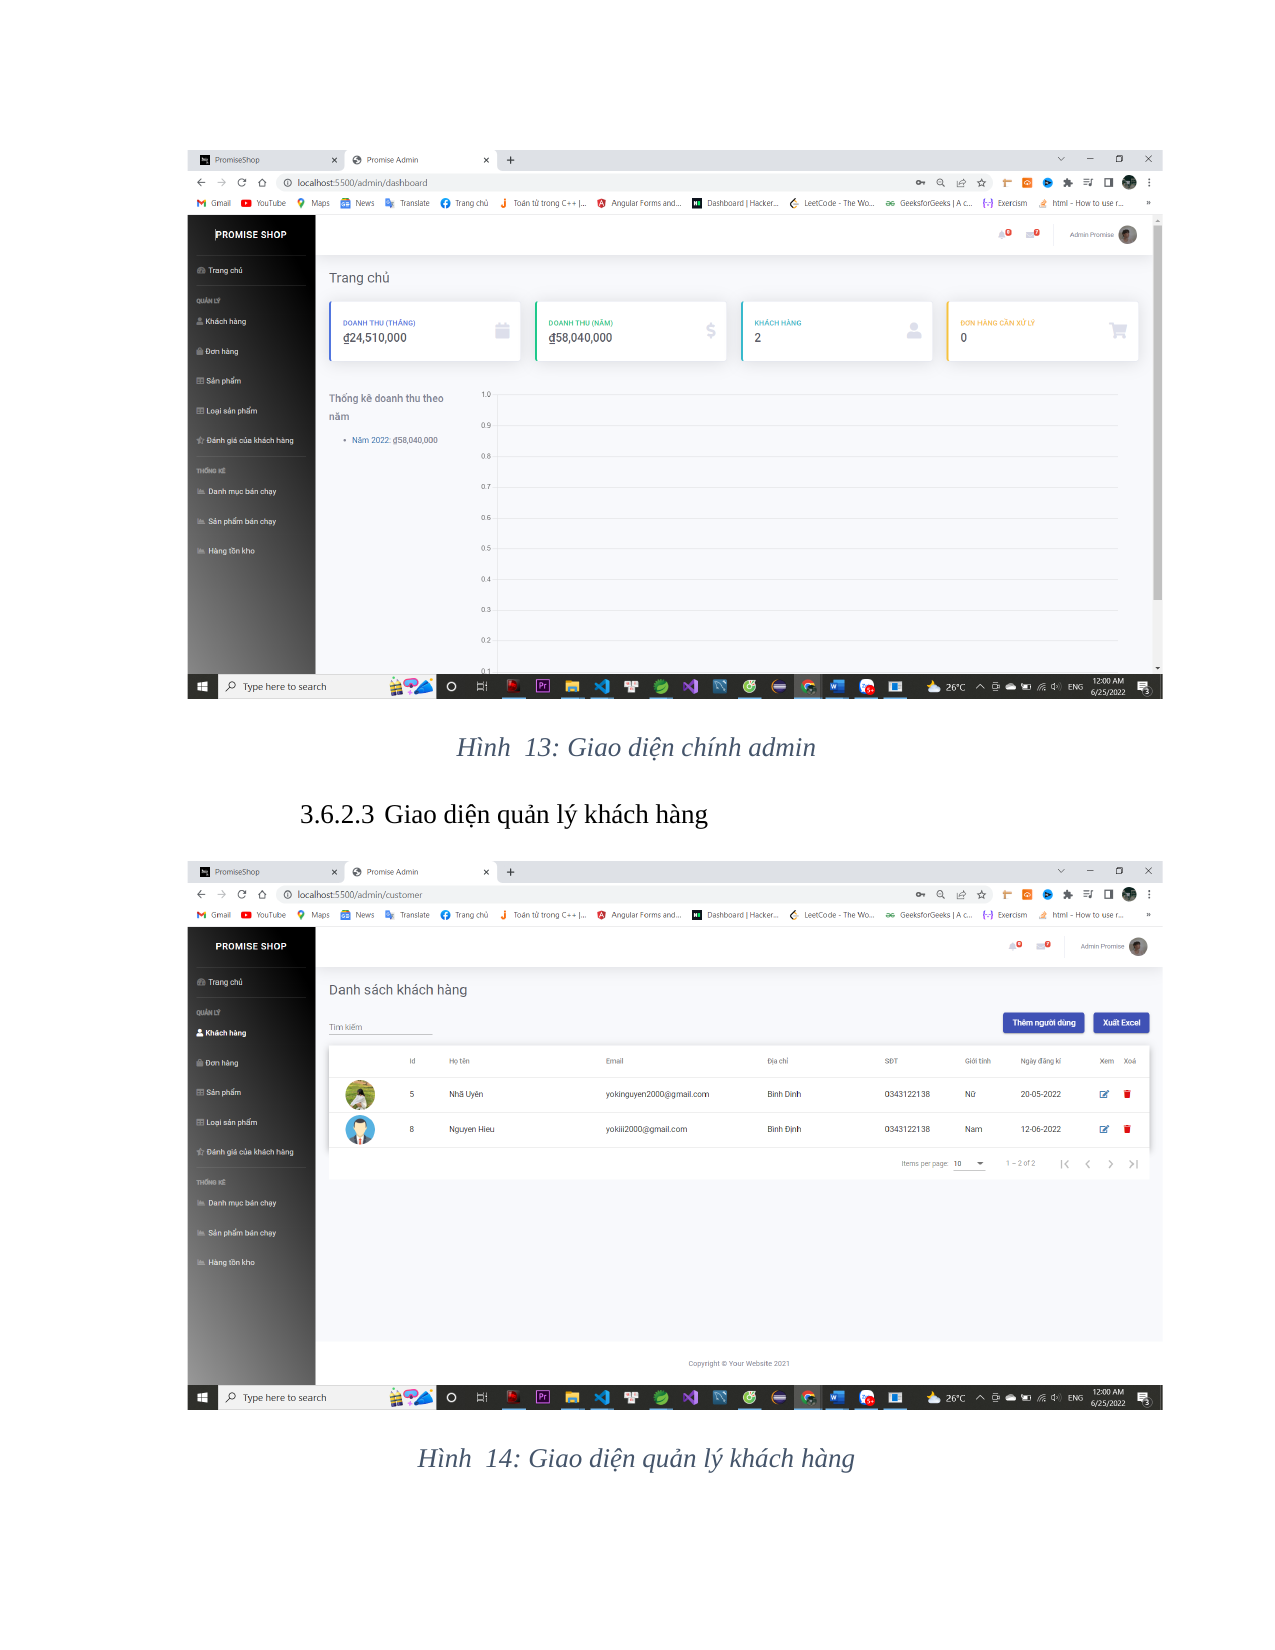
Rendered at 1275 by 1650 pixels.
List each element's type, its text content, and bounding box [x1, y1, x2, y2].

picture [187, 150, 1163, 699]
picture [187, 861, 1163, 1410]
list Giao diện quản lý khách hàng [300, 798, 1125, 829]
